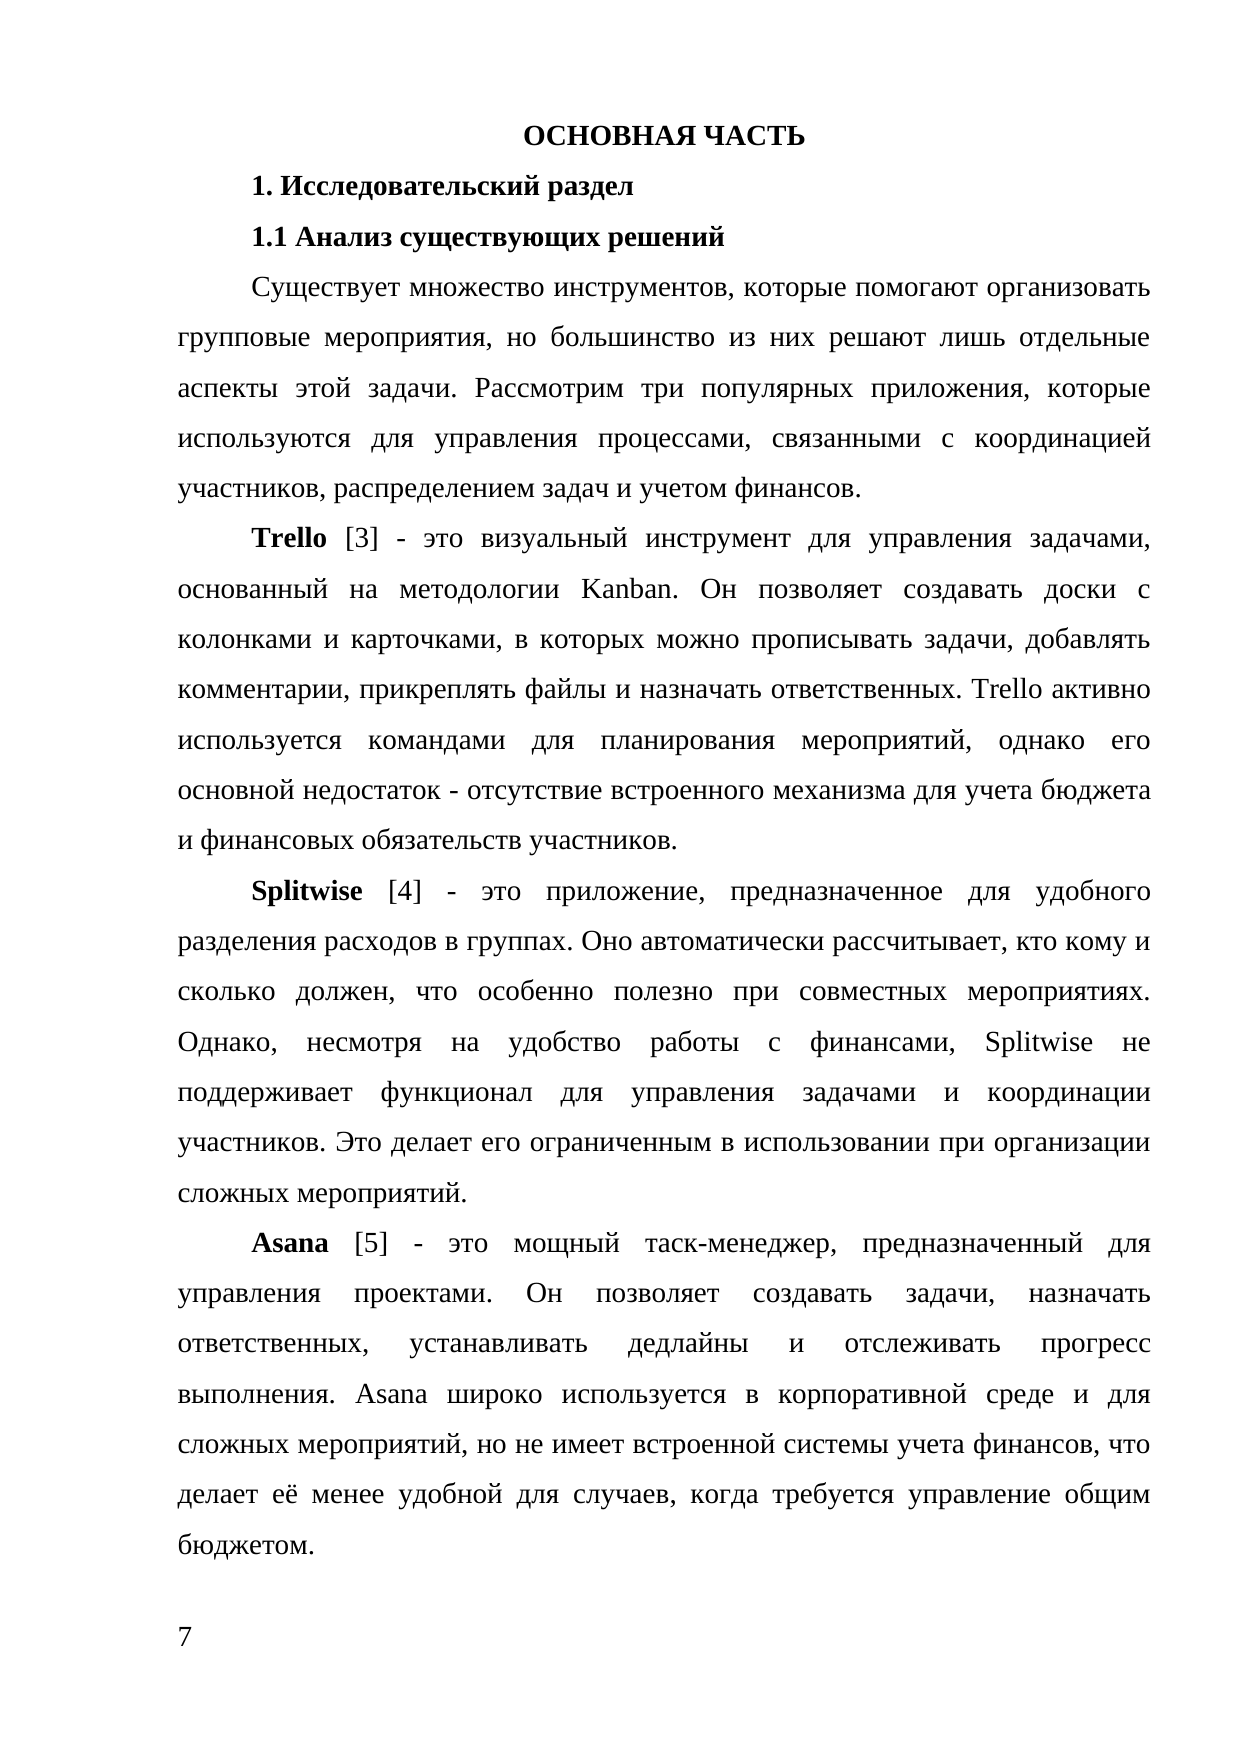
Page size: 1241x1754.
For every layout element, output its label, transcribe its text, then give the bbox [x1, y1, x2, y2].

text Существует множество инструментов, которые помогают организовать групповые мероприятия, но большинство из них решают лишь отдельные аспекты этой задачи. Рассмотрим три популярных приложения, которые используются для управления процессами, связанными с координацией участников, распределением задач и учетом финансов. [177, 269, 1152, 504]
text 1. Исследовательский раздел [177, 168, 1152, 202]
text Splitwise [4] - это приложение, предназначенное для удобного разделения расходов в группах. Оно автоматически рассчитывает, кто кому и сколько должен, что особенно полезно при совместных мероприятиях. Однако, несмотря на удобство работы с финансами, Splitwise не поддерживает функционал для управления задачами и координации участников. Это делает его ограниченным в использовании при организации сложных мероприятий. [177, 873, 1152, 1208]
text Trello [3] - это визуальный инструмент для управления задачами, основанный на методологии Kanban. Он позволяет создавать доски с колонками и карточками, в которых можно прописывать задачи, добавлять комментарии, прикреплять файлы и назначать ответственных. Trello активно используется командами для планирования мероприятий, однако его основной недостаток - отсутствие встроенного механизма для учета бюджета и финансовых обязательств участников. [177, 521, 1152, 856]
text 1.1 Анализ существующих решений [177, 219, 1152, 252]
text Asana [5] - это мощный таск-менеджер, предназначенный для управления проектами. Он позволяет создавать задачи, назначать ответственных, устанавливать дедлайны и отслеживать прогресс выполнения. Asana широко используется в корпоративной среде и для сложных мероприятий, но не имеет встроенной системы учета финансов, что делает её менее удобной для случаев, когда требуется управление общим бюджетом. [177, 1225, 1152, 1560]
subtitle ОСНОВНАЯ ЧАСТЬ [177, 118, 1152, 152]
